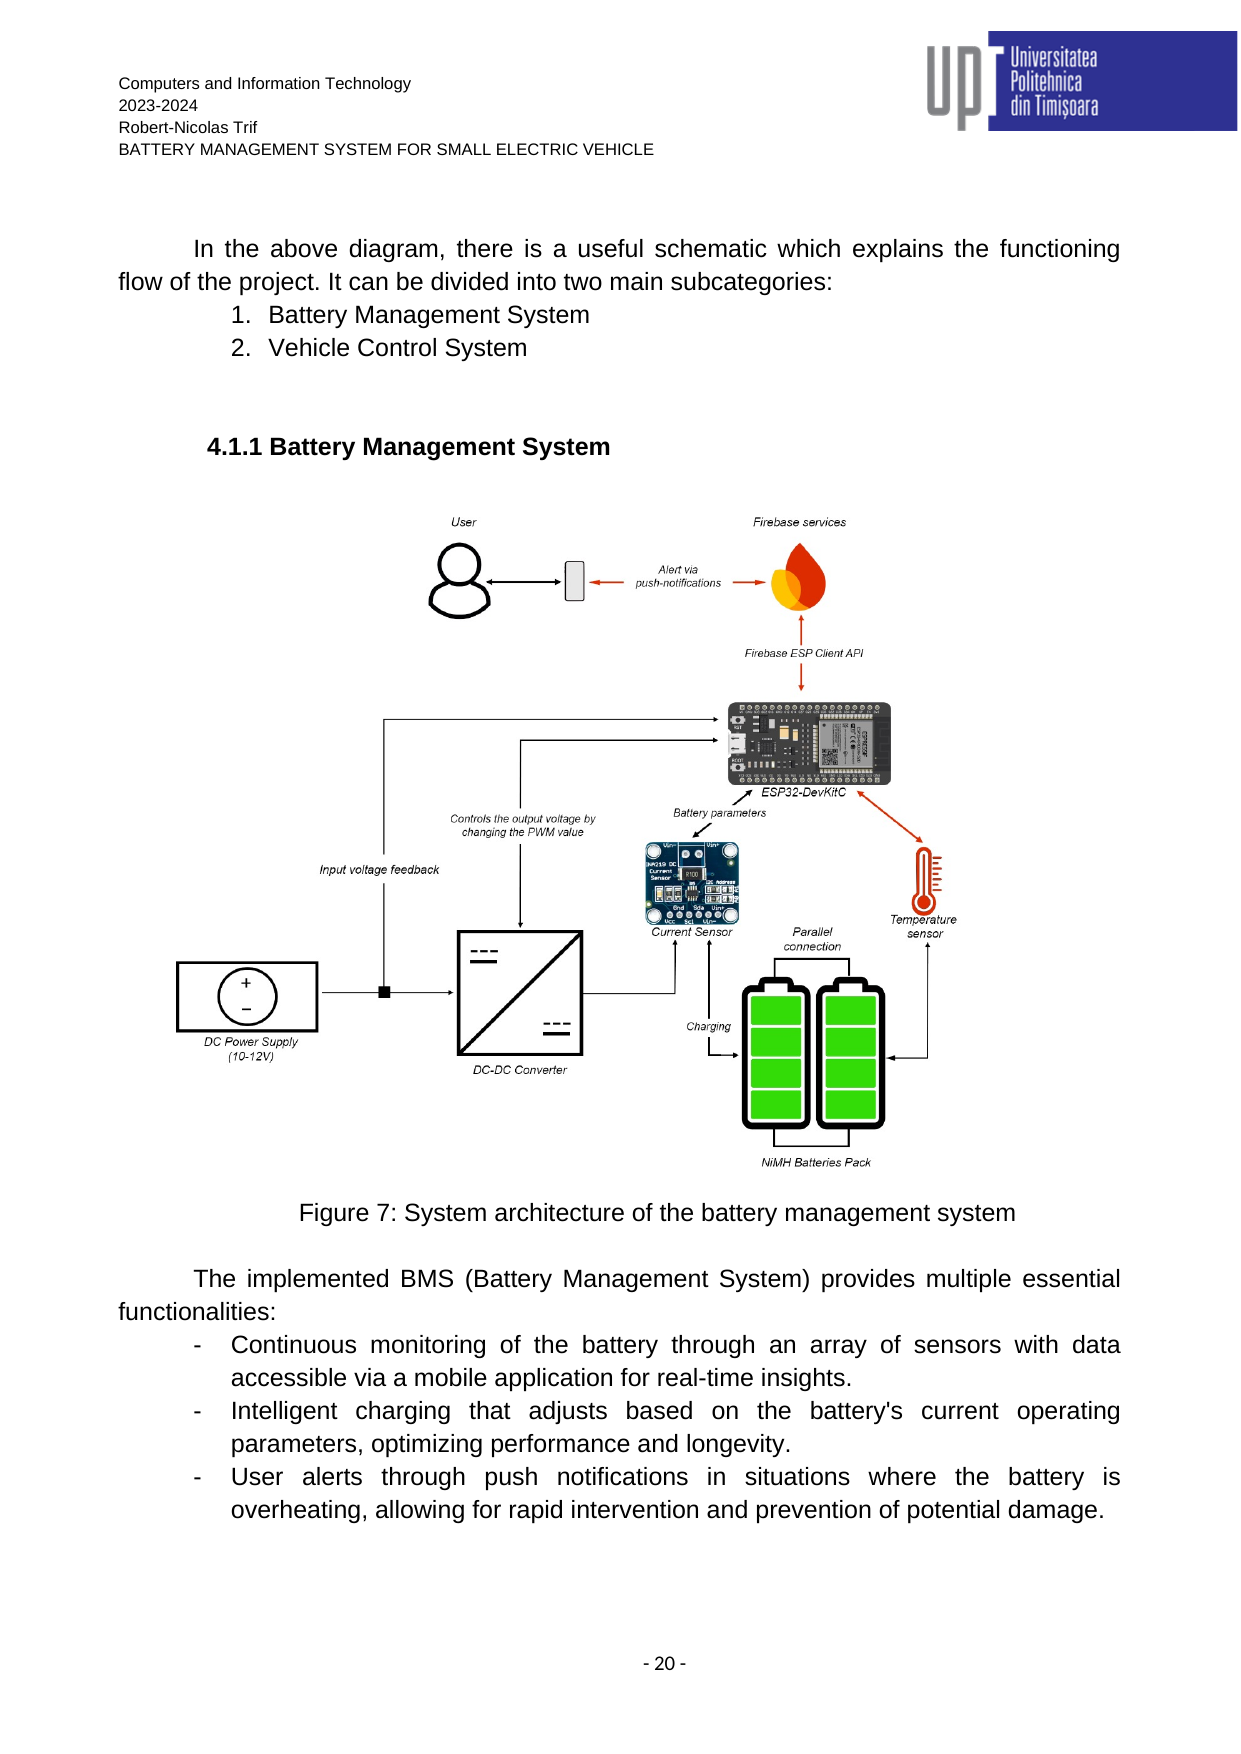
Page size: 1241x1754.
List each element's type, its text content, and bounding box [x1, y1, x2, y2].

title The implemented BMS (Battery Management System) provides multiple essential functionalities: [118, 1264, 1122, 1326]
title In the above diagram, there is a useful schematic which explains the functioning flow of the project. It can be divided into two main subcategories: [118, 233, 1122, 295]
title Intelligent charging that adjusts based on the battery's current operating parameters, optimizing performance and longevity. [193, 1396, 1122, 1458]
picture [121, 497, 1120, 1190]
title Continuous monitoring of the battery through an array of sensors with data accessible via a mobile application for real-time insights. [193, 1330, 1122, 1392]
title Vehicle Control System [231, 333, 1122, 361]
title Battery Management System [231, 299, 1122, 328]
picture [927, 31, 1238, 131]
title User alerts through push notifications in situations where the battery is overheating, allowing for rapid intervention and prevention of potential damage. [193, 1462, 1122, 1524]
text 4.1.1 Battery Management System [118, 432, 1122, 460]
